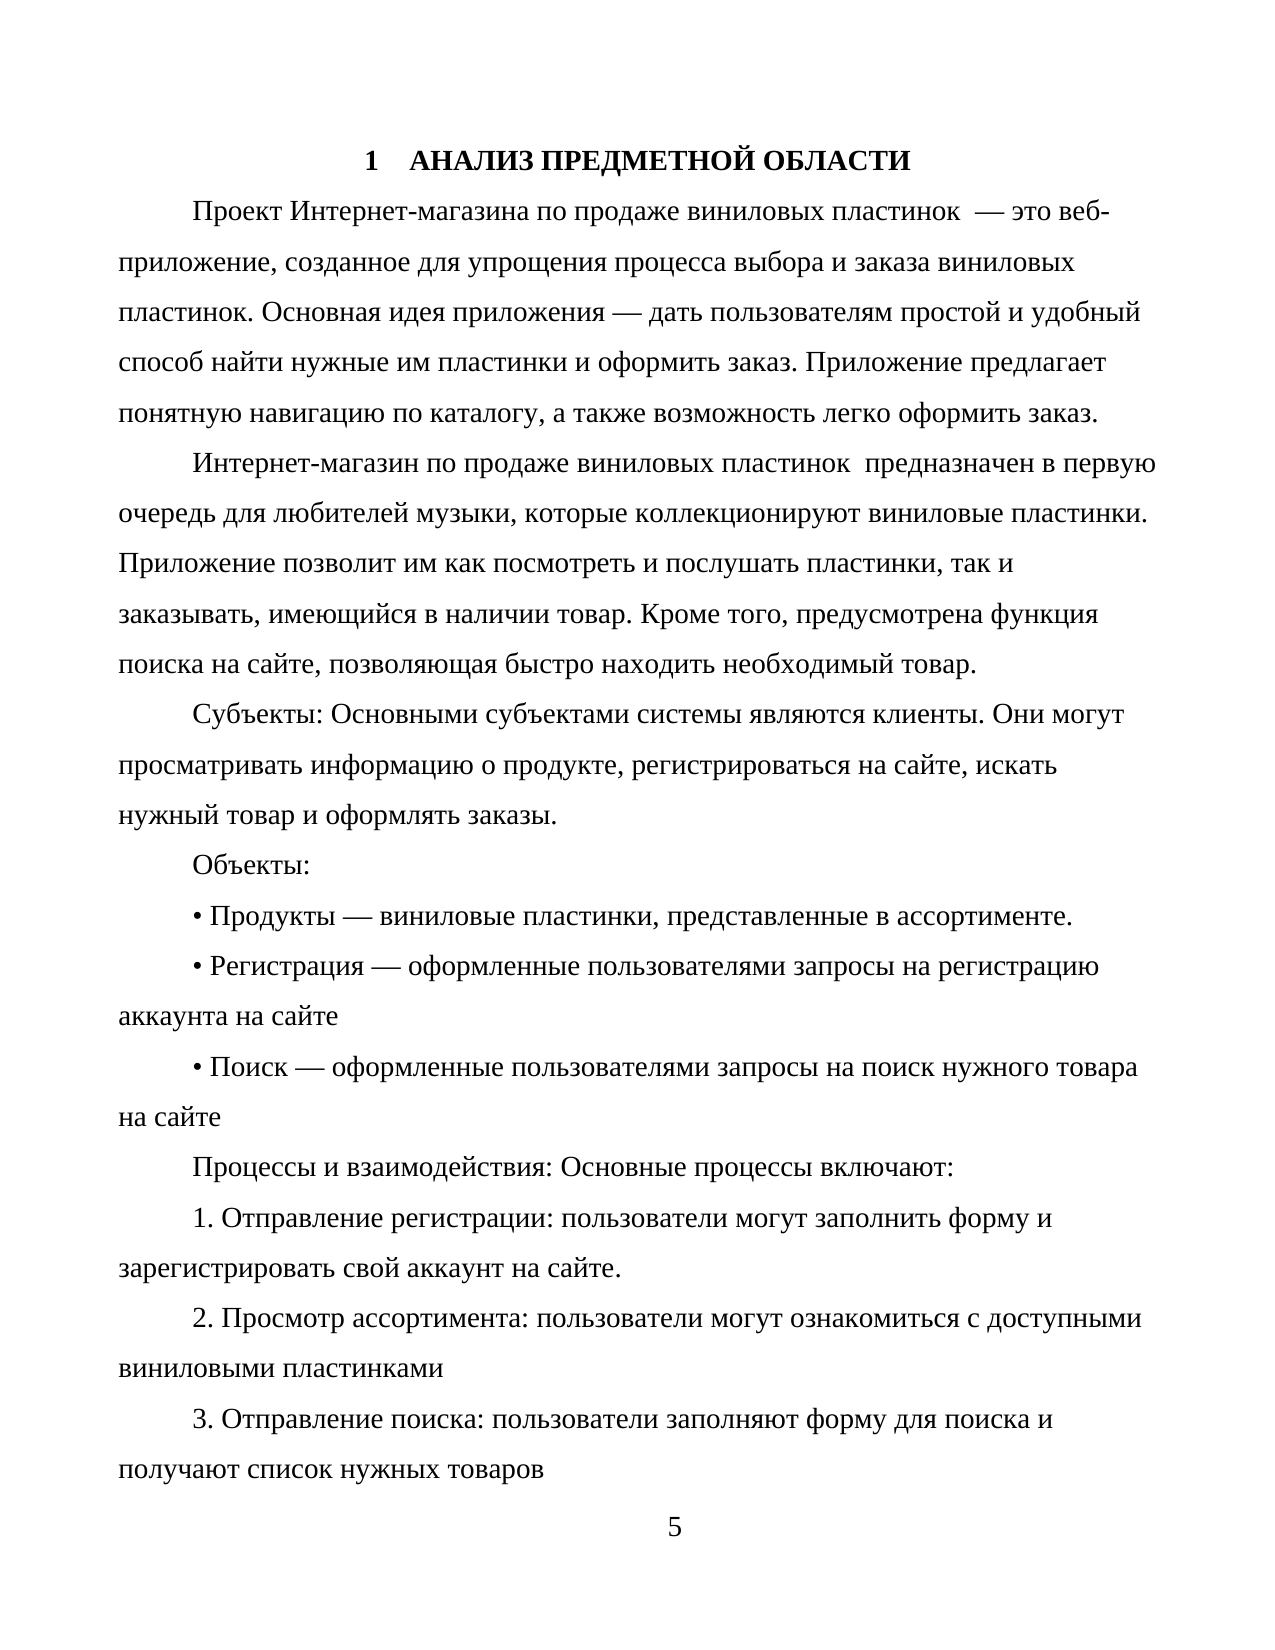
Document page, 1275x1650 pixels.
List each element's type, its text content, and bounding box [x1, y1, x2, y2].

subtitle Анализ предметной области [118, 143, 1157, 177]
text 3. Отправление поиска: пользователи заполняют форму для поиска и получают список нужных товаров [118, 1401, 1157, 1485]
text Интернет-магазин по продаже виниловых пластинок предназначен в первую очередь для любителей музыки, которые коллекционируют виниловые пластинки. Приложение позволит им как посмотреть и послушать пластинки, так и заказывать, имеющийся в наличии товар. Кроме того, предусмотрена функция поиска на сайте, позволяющая быстро находить необходимый товар. [118, 445, 1157, 680]
text Объекты: [118, 847, 1157, 881]
text Процессы и взаимодействия: Основные процессы включают: [118, 1149, 1157, 1183]
text Проект Интернет-магазина по продаже виниловых пластинок — это веб-приложение, созданное для упрощения процесса выбора и заказа виниловых пластинок. Основная идея приложения — дать пользователям простой и удобный способ найти нужные им пластинки и оформить заказ. Приложение предлагает понятную навигацию по каталогу, а также возможность легко оформить заказ. [118, 193, 1157, 428]
text 2. Просмотр ассортимента: пользователи могут ознакомиться с доступными виниловыми пластинками [118, 1300, 1157, 1384]
text Субъекты: Основными субъектами системы являются клиенты. Они могут просматривать информацию о продукте, регистрироваться на сайте, искать нужный товар и оформлять заказы. [118, 697, 1157, 831]
text • Поиск — оформленные пользователями запросы на поиск нужного товара на сайте [118, 1049, 1157, 1133]
text • Продукты — виниловые пластинки, представленные в ассортименте. [118, 898, 1157, 931]
text 1. Отправление регистрации: пользователи могут заполнить форму и зарегистрировать свой аккаунт на сайте. [118, 1200, 1157, 1283]
text • Регистрация — оформленные пользователями запросы на регистрацию аккаунта на сайте [118, 948, 1157, 1032]
